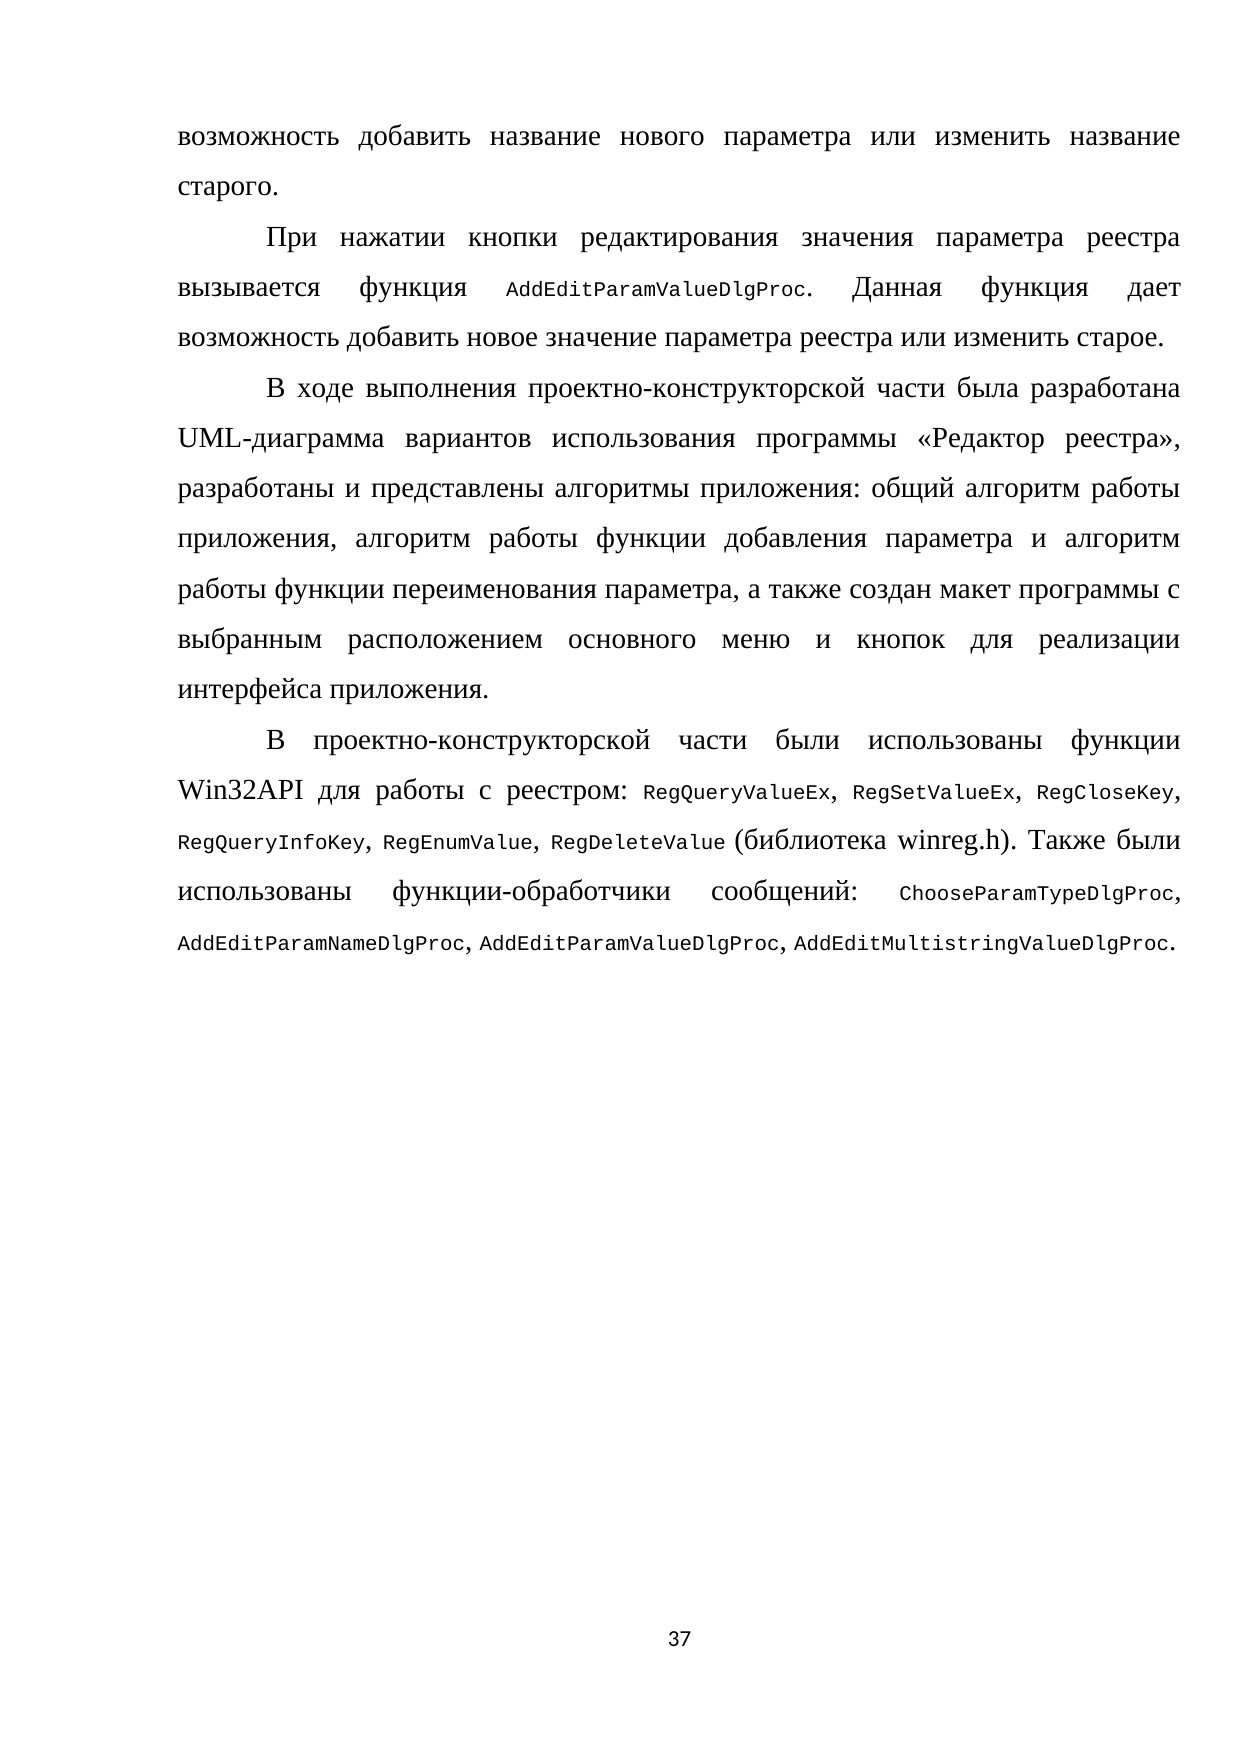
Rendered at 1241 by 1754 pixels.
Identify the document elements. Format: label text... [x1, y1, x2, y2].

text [177, 118, 1181, 202]
text В проектно-конструкторской части были использованы функции Win32API для работы с реестром: RegQueryValueEx, RegSetValueEx, RegCloseKey, RegQueryInfoKey, RegEnumValue, RegDeleteValue (библиотека winreg.h). Также были использованы функции-обработчики сообщений: ChooseParamTypeDlgProc, AddEditParamNameDlgProc, AddEditParamValueDlgProc, AddEditMultistringValueDlgProc. [177, 722, 1181, 957]
text В ходе выполнения проектно-конструкторской части была разработана UML-диаграмма вариантов использования программы «Редактор реестра», разработаны и представлены алгоритмы приложения: общий алгоритм работы приложения, алгоритм работы функции добавления параметра и алгоритм работы функции переименования параметра, а также создан макет программы с выбранным расположением основного меню и кнопок для реализации интерфейса приложения. [177, 370, 1181, 705]
text При нажатии кнопки редактирования значения параметра реестра вызывается функция AddEditParamValueDlgProc. Данная функция дает возможность добавить новое значение параметра реестра или изменить старое. [177, 219, 1181, 353]
